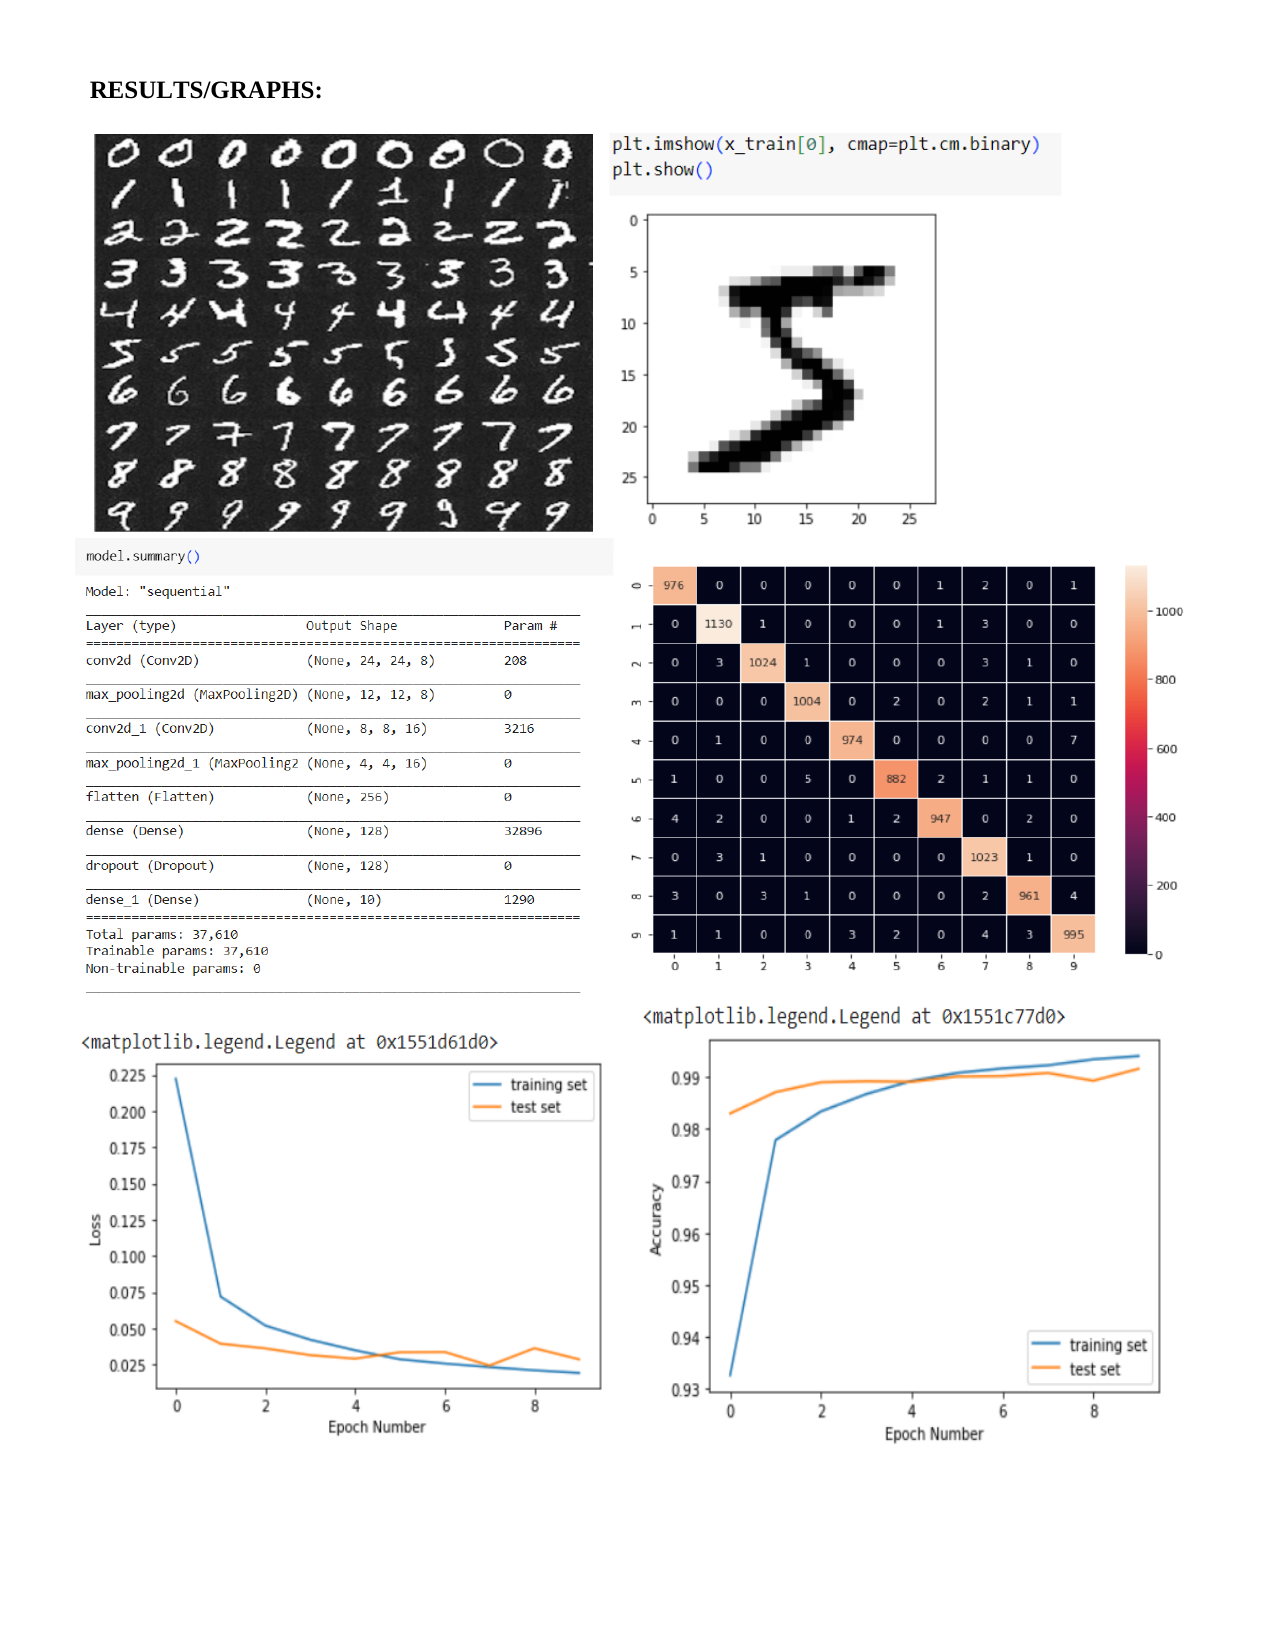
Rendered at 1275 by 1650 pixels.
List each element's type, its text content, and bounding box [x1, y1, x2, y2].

picture [75, 128, 1195, 1466]
text RESULTS/GRAPHS: [89, 75, 1200, 104]
